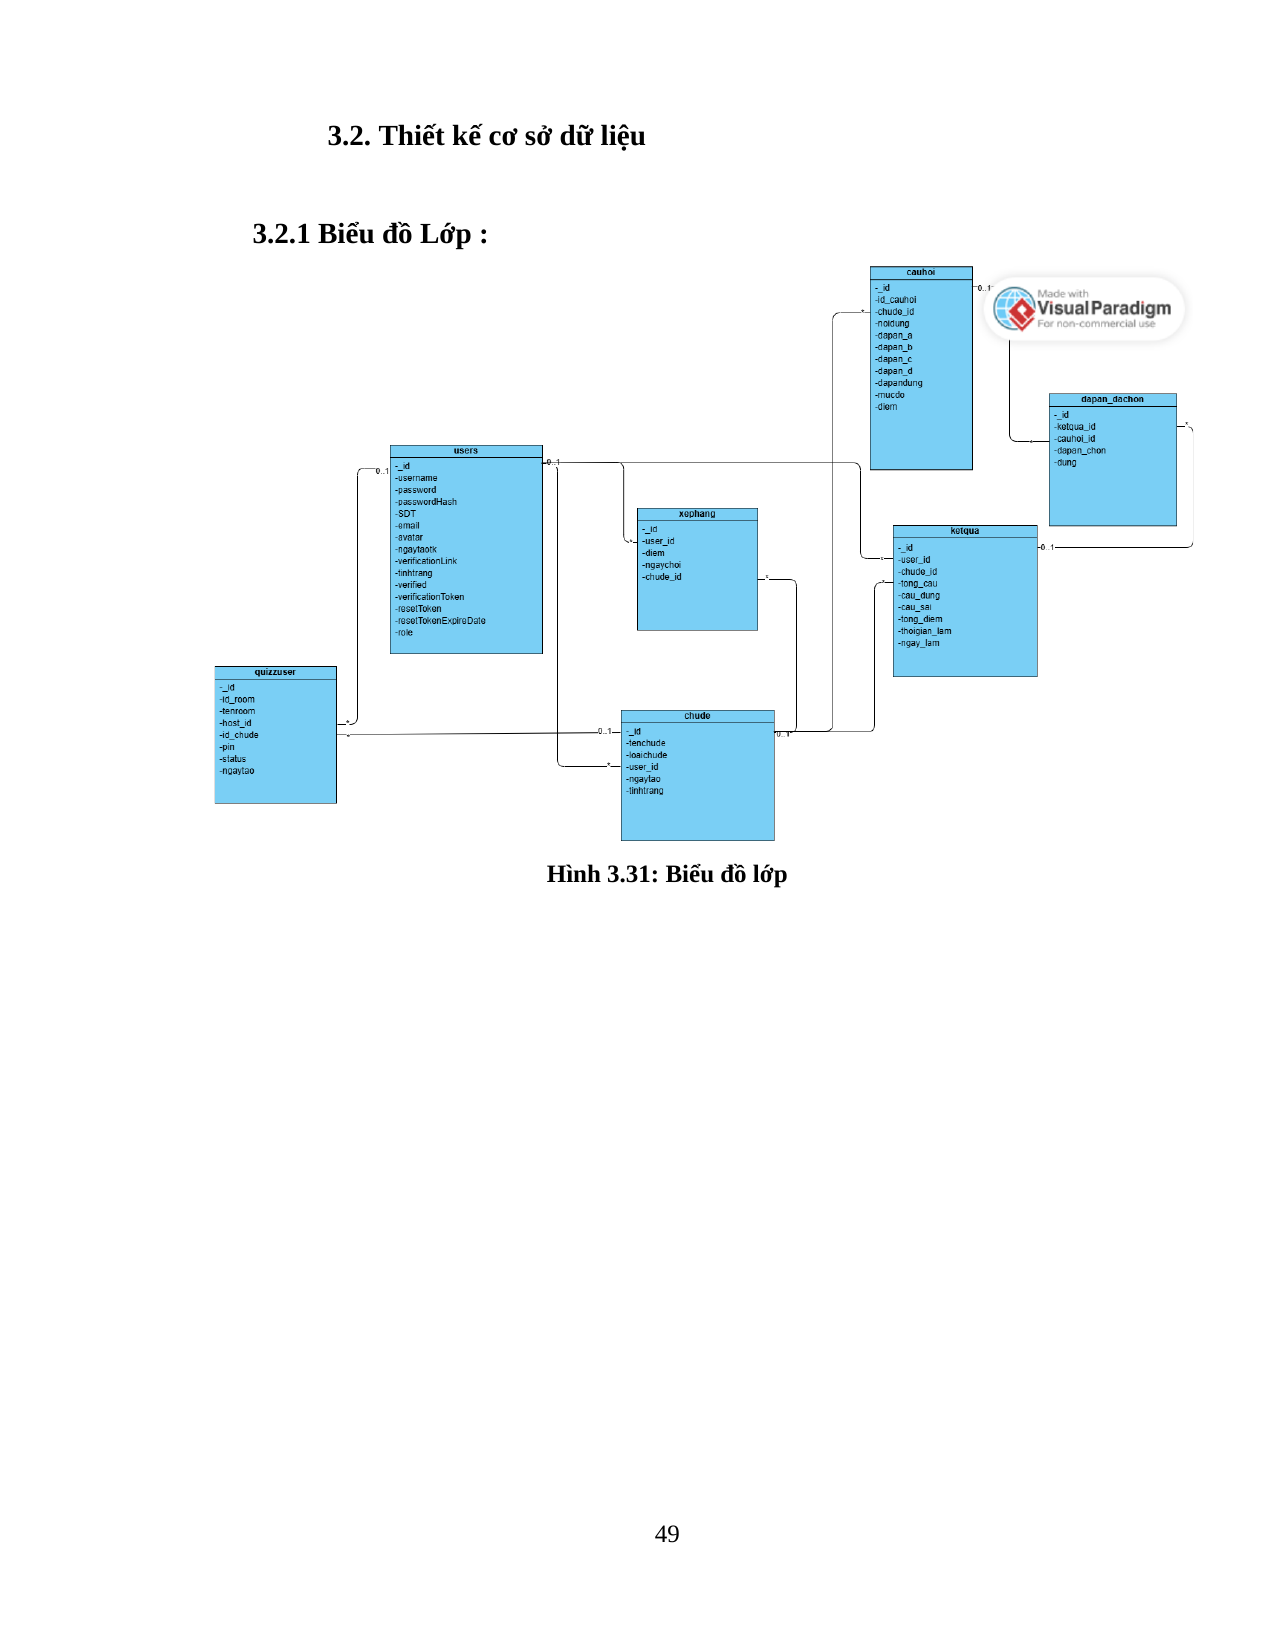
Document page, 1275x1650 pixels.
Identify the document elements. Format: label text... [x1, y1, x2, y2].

subtitle 3.2. Thiết kế cơ sở dữ liệu [252, 118, 1157, 152]
subtitle 3.2.1 Biểu đồ Lớp : [252, 216, 1157, 250]
text Hình 3.31: Biểu đồ lớp [177, 859, 1157, 888]
picture [214, 266, 1194, 841]
